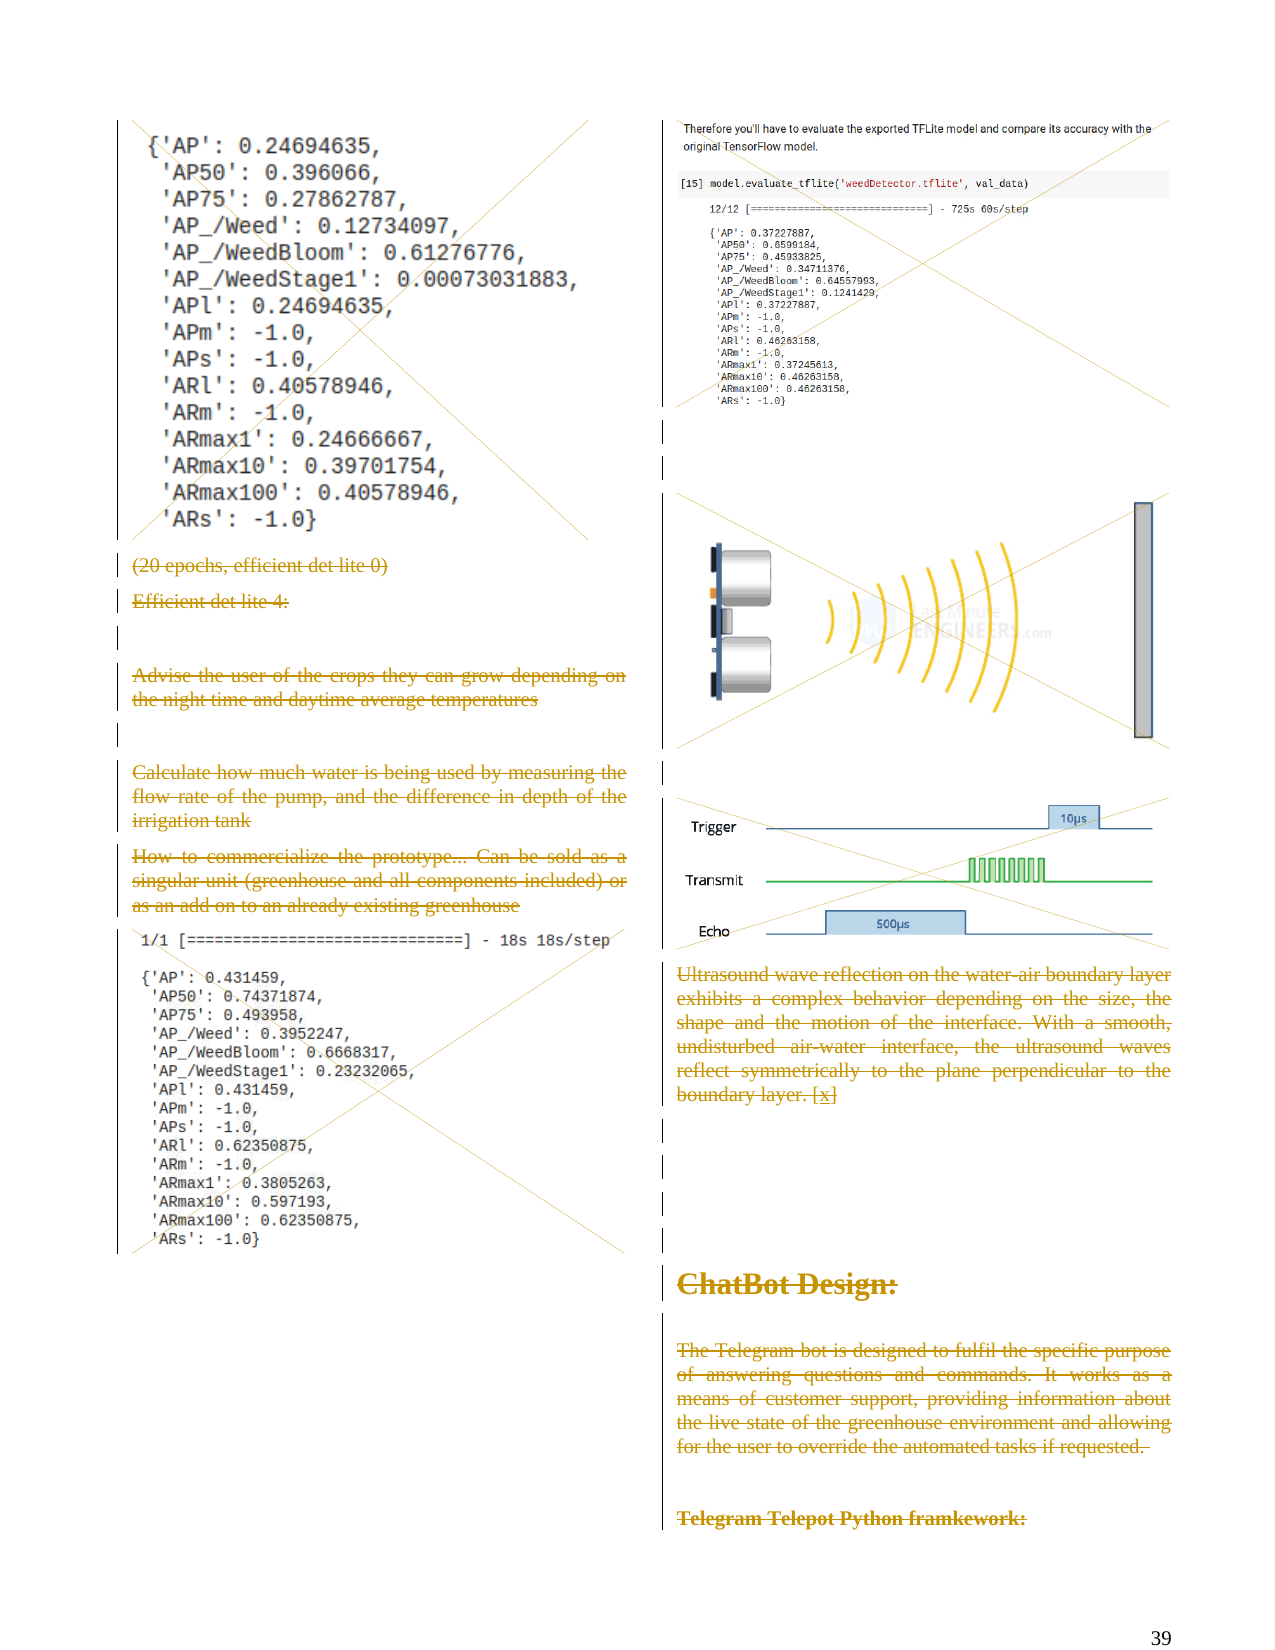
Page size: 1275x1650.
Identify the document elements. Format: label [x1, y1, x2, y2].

picture [678, 874, 1167, 950]
picture [678, 797, 1168, 873]
picture [380, 930, 625, 1252]
picture [133, 1092, 623, 1254]
picture [676, 121, 921, 406]
picture [925, 798, 1170, 949]
picture [676, 494, 921, 748]
picture [676, 799, 920, 948]
picture [132, 122, 358, 539]
picture [362, 121, 589, 539]
picture [925, 494, 1170, 748]
picture [679, 120, 1167, 263]
picture [677, 492, 1168, 620]
picture [134, 120, 586, 329]
picture [678, 622, 1167, 749]
picture [677, 265, 1168, 408]
picture [133, 332, 587, 541]
picture [132, 930, 376, 1252]
picture [134, 929, 622, 1090]
picture [924, 121, 1170, 407]
